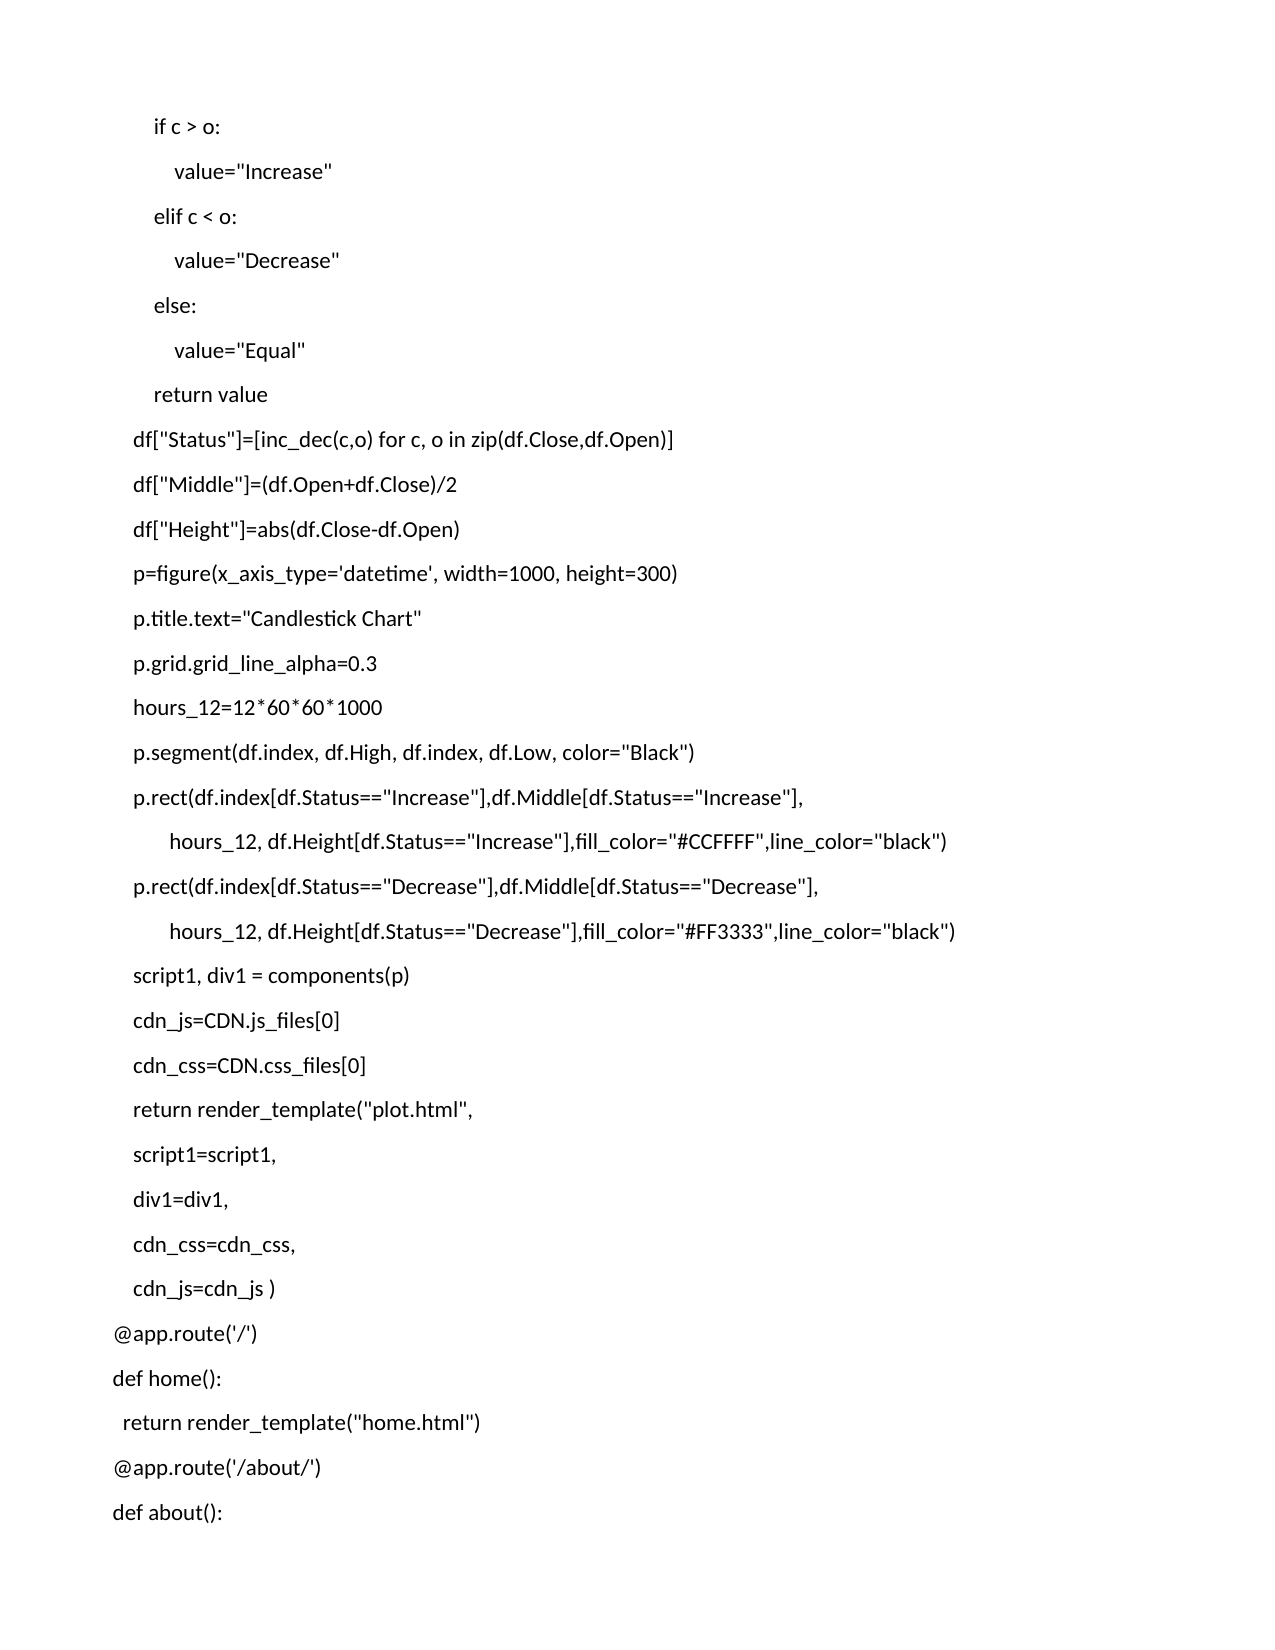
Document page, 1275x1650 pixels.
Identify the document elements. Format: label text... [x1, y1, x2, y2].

text elif c < o: [112, 202, 1162, 230]
text return render_template("plot.html", [112, 1096, 1162, 1124]
text p.rect(df.index[df.Status=="Increase"],df.Middle[df.Status=="Increase"], [112, 783, 1162, 811]
text df["Middle"]=(df.Open+df.Close)/2 [112, 470, 1162, 498]
text value="Increase" [112, 157, 1162, 185]
text script1=script1, [112, 1140, 1162, 1168]
text df["Status"]=[inc_dec(c,o) for c, o in zip(df.Close,df.Open)] [112, 425, 1162, 453]
text def about(): [112, 1498, 1162, 1526]
text return render_template("home.html") [112, 1408, 1162, 1436]
text else: [112, 291, 1162, 319]
text @app.route('/') [112, 1319, 1162, 1347]
text def home(): [112, 1364, 1162, 1392]
text cdn_js=CDN.js_files[0] [112, 1006, 1162, 1034]
text cdn_css=CDN.css_files[0] [112, 1051, 1162, 1079]
text @app.route('/about/') [112, 1453, 1162, 1481]
text script1, div1 = components(p) [112, 962, 1162, 989]
text hours_12=12*60*60*1000 [112, 693, 1162, 721]
text df["Height"]=abs(df.Close-df.Open) [112, 515, 1162, 543]
text value="Decrease" [112, 247, 1162, 274]
text p.title.text="Candlestick Chart" [112, 604, 1162, 632]
text return value [112, 381, 1162, 409]
text div1=div1, [112, 1185, 1162, 1213]
text hours_12, df.Height[df.Status=="Increase"],fill_color="#CCFFFF",line_color="black") [112, 827, 1162, 856]
text if c > o: [112, 112, 1162, 141]
text p=figure(x_axis_type='datetime', width=1000, height=300) [112, 559, 1162, 587]
text p.grid.grid_line_alpha=0.3 [112, 649, 1162, 677]
text p.rect(df.index[df.Status=="Decrease"],df.Middle[df.Status=="Decrease"], [112, 872, 1162, 900]
text p.segment(df.index, df.High, df.index, df.Low, color="Black") [112, 738, 1162, 766]
text cdn_css=cdn_css, [112, 1230, 1162, 1258]
text hours_12, df.Height[df.Status=="Decrease"],fill_color="#FF3333",line_color="black") [112, 917, 1162, 945]
text cdn_js=cdn_js ) [112, 1274, 1162, 1302]
text value="Equal" [112, 336, 1162, 364]
